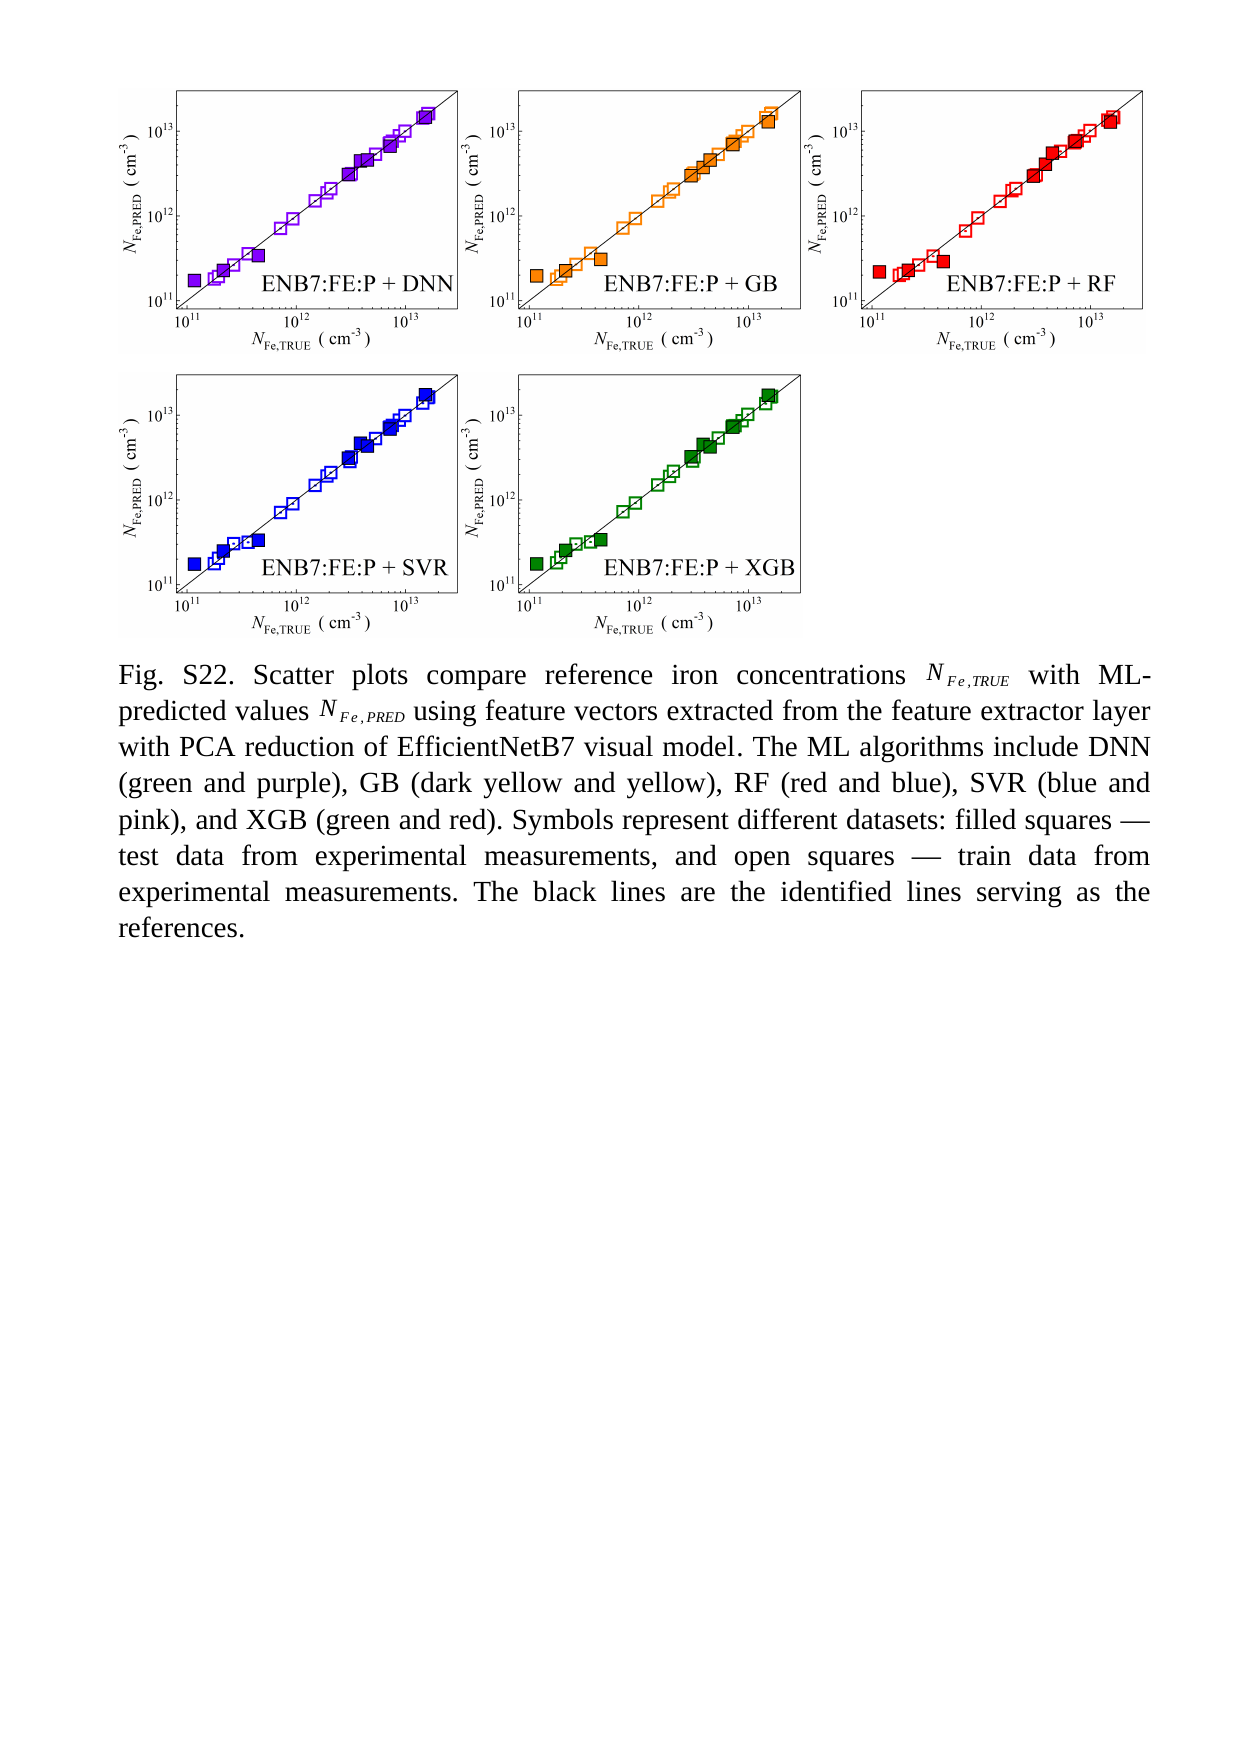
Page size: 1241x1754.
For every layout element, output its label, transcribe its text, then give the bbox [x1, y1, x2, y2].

picture [118, 372, 804, 638]
picture [118, 88, 1146, 354]
text Fig. S22. Scatter plots compare reference iron concentrations with ML-predicted values using feature vectors extracted from the feature extractor layer with PCA reduction of EfficientNetB7 visual model. The ML algorithms include DNN (green and purple), GB (dark yellow and yellow), RF (red and blue), SVR (blue and pink), and XGB (green and red). Symbols represent different datasets: filled squares — test data from experimental measurements, and open squares — train data from experimental measurements. The black lines are the identified lines serving as the references. [118, 657, 1152, 944]
